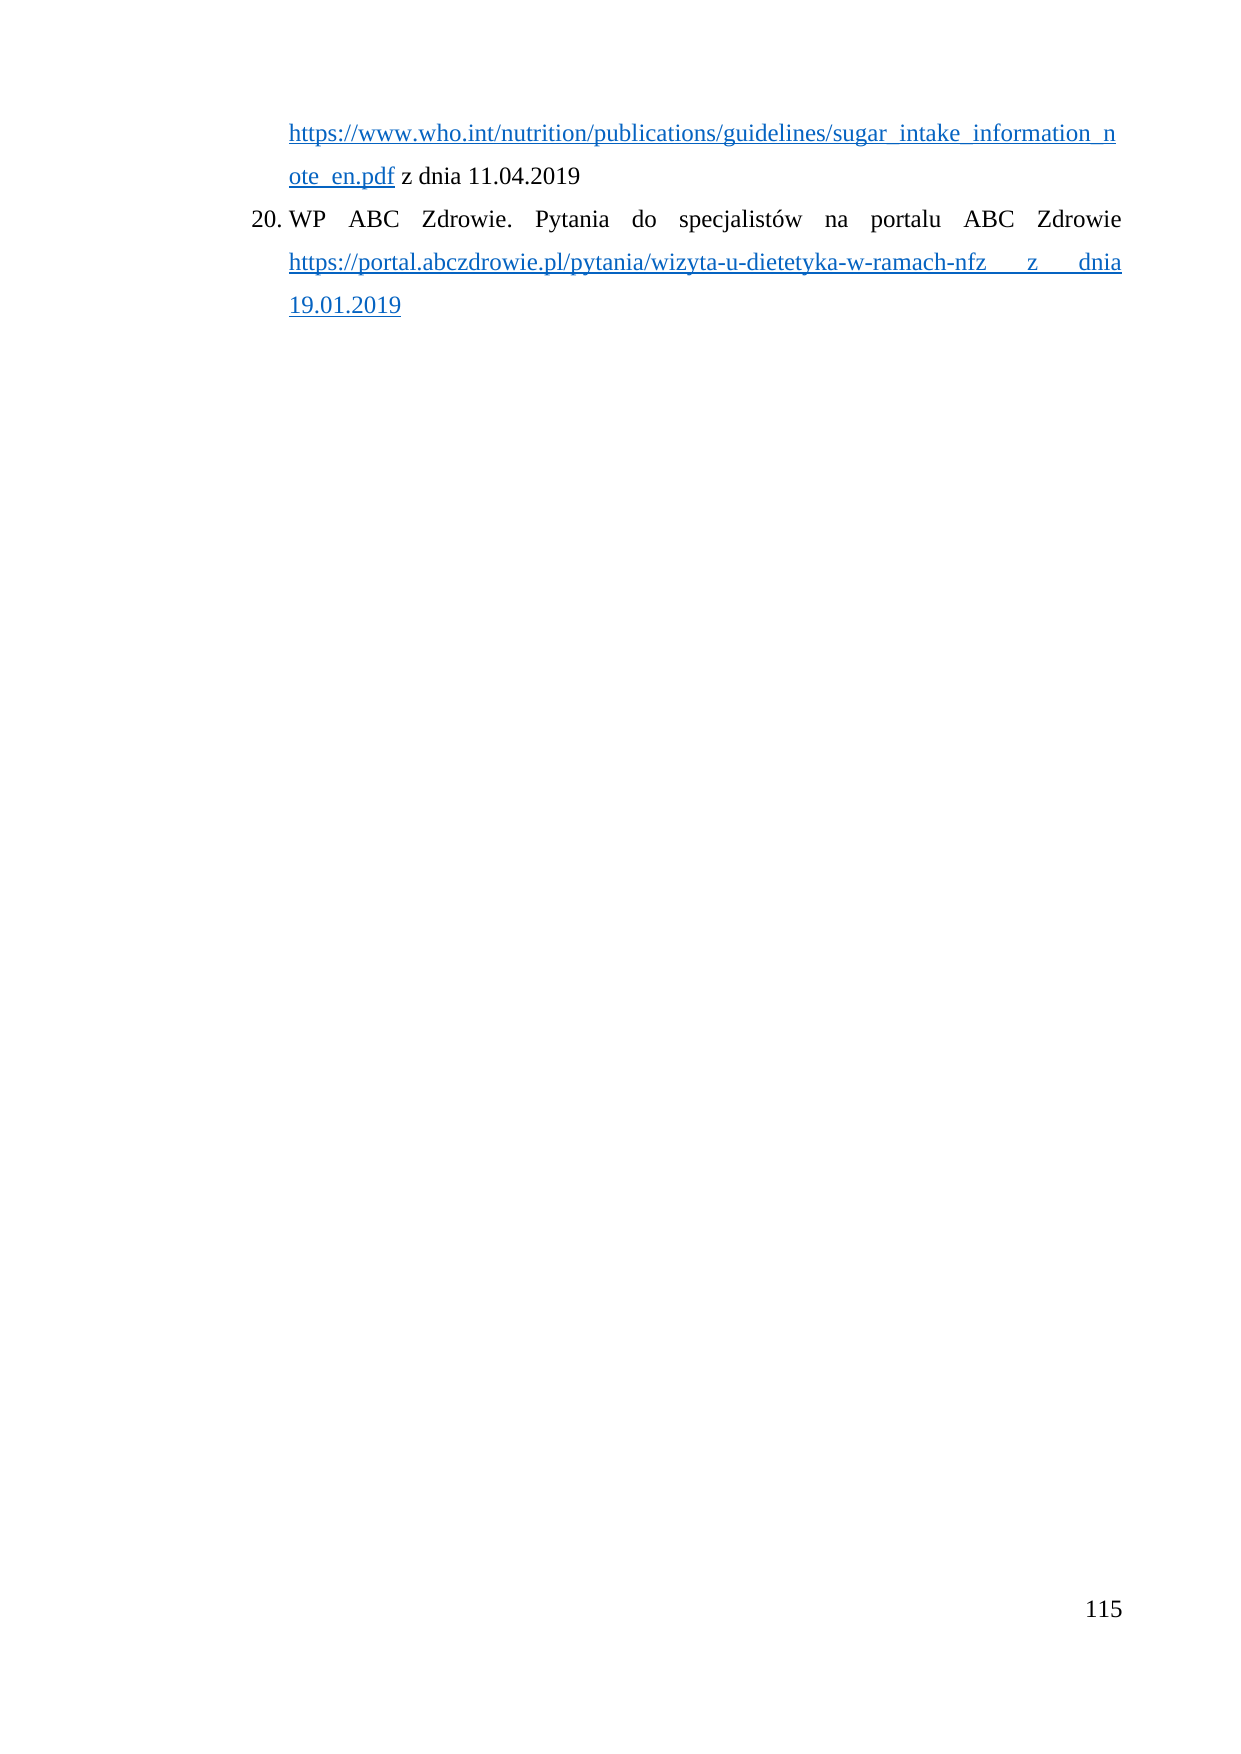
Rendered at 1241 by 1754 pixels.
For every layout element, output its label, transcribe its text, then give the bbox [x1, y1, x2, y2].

list WP ABC Zdrowie. Pytania do specjalistów na portalu ABC Zdrowie https://portal.abczdrowie.pl/pytania/wizyta-u-dietetyka-w-ramach-nfz z dnia 19.01.2019 [251, 204, 1122, 319]
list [251, 118, 1122, 190]
